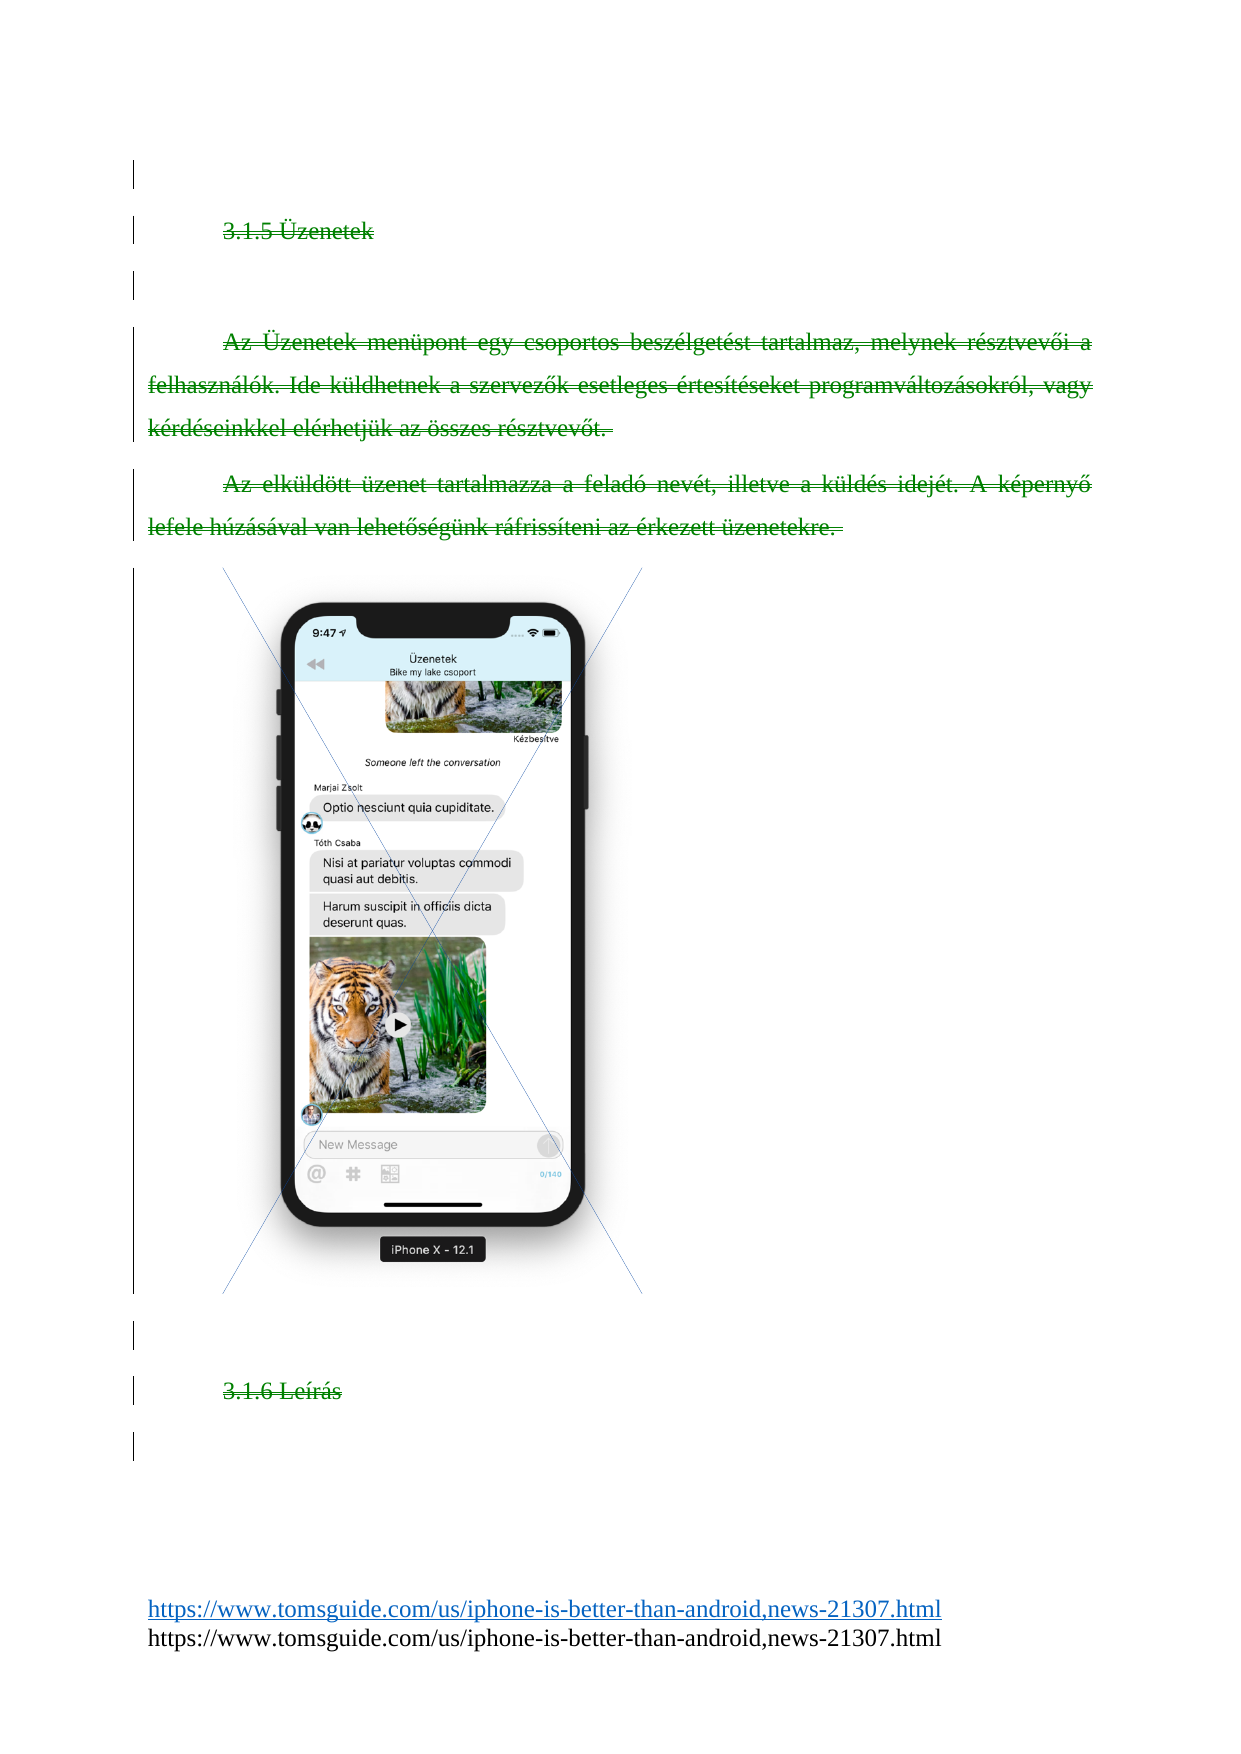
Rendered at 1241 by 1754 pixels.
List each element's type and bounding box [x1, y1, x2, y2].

picture [224, 932, 641, 1294]
picture [222, 569, 431, 1293]
picture [224, 567, 641, 929]
picture [433, 569, 643, 1293]
